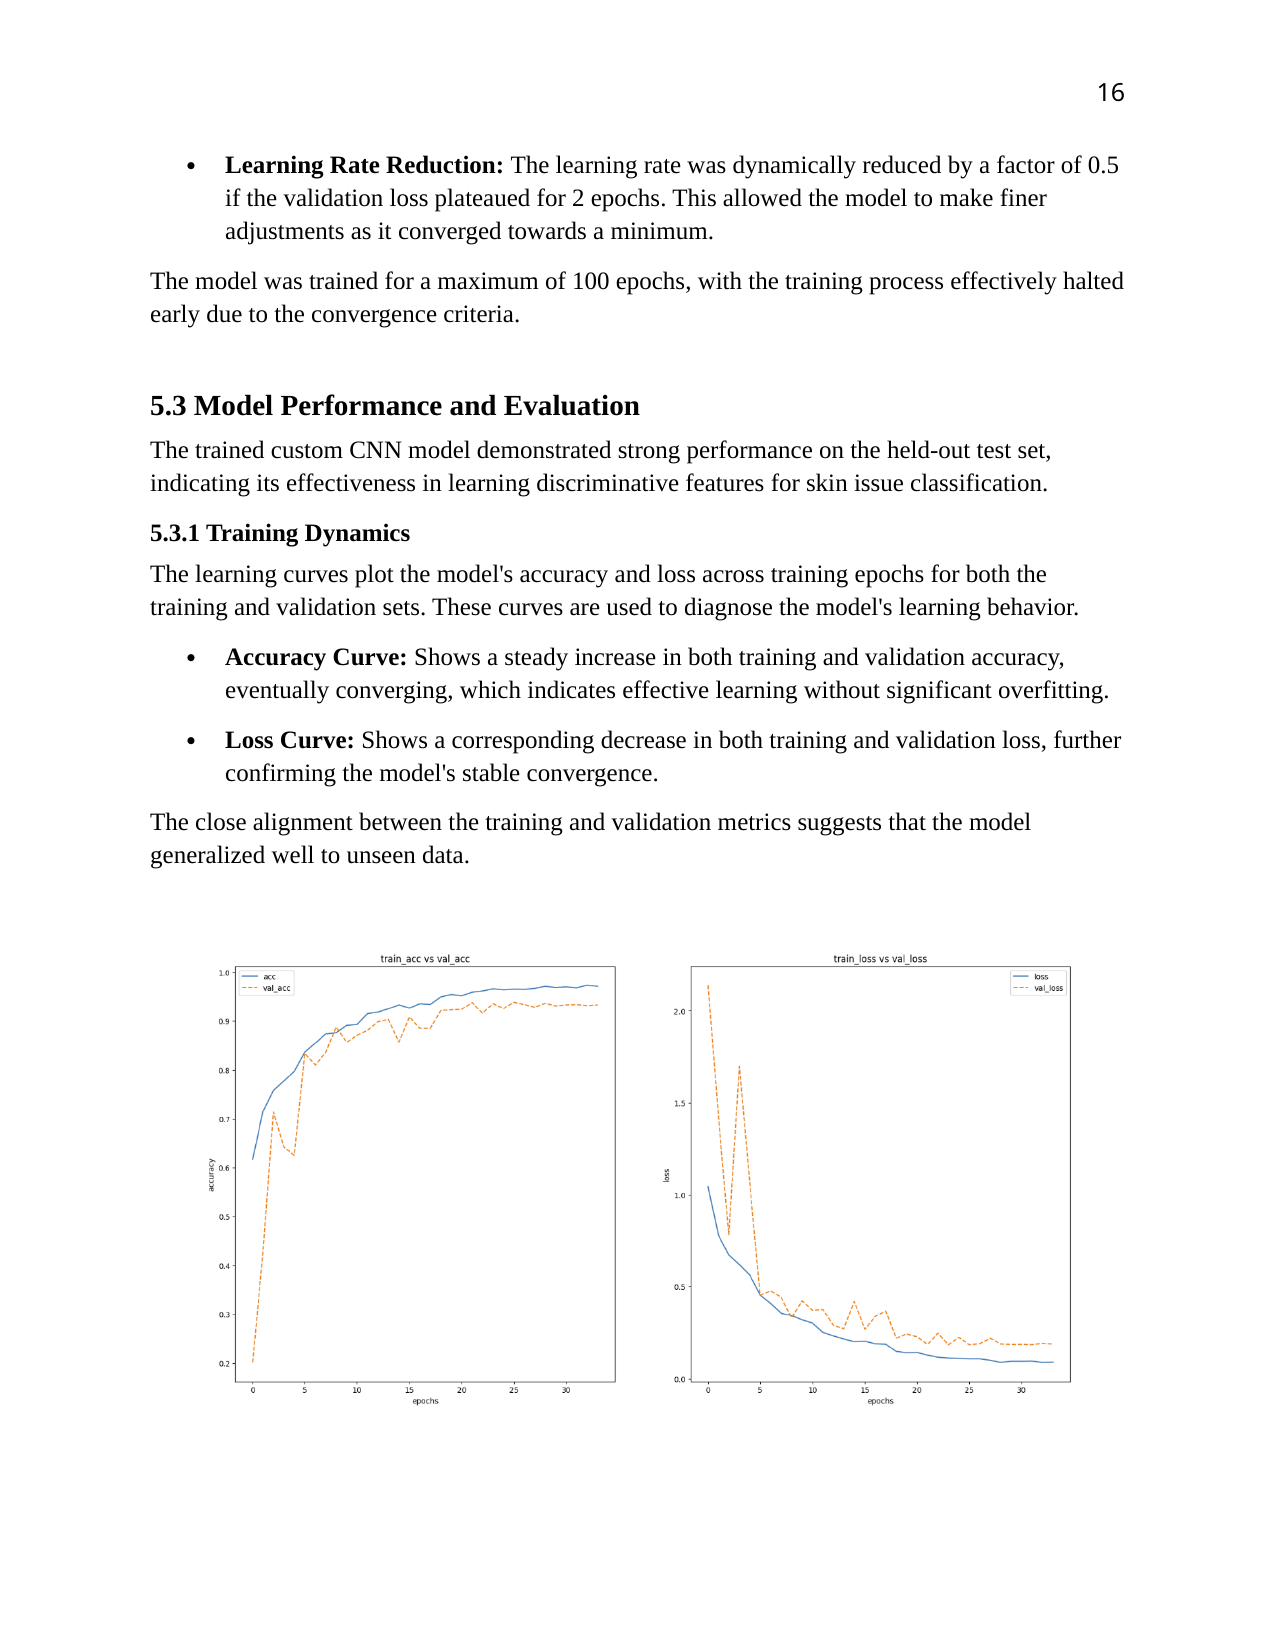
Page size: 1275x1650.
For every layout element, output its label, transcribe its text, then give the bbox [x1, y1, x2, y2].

text The learning curves plot the model's accuracy and loss across training epochs for both the training and validation sets. These curves are used to diagnose the model's learning behavior. [150, 559, 1125, 621]
list Learning Rate Reduction: The learning rate was dynamically reduced by a factor of 0.5 if the validation loss plateaued for 2 epochs. This allowed the model to make finer adjustments as it converged towards a minimum. [187, 150, 1125, 245]
list Loss Curve: Shows a corresponding decrease in both training and validation loss, further confirming the model's stable convergence. [187, 725, 1125, 787]
list Accuracy Curve: Shows a steady increase in both training and validation accuracy, eventually converging, which indicates effective learning without significant overfitting. [187, 642, 1125, 704]
text The model was trained for a maximum of 100 epochs, with the training process effectively halted early due to the convergence criteria. [150, 266, 1125, 367]
text The close alignment between the training and validation metrics suggests that the model generalized well to unseen data. [150, 807, 1125, 908]
picture [198, 941, 1089, 1417]
subtitle 5.3.1 Training Dynamics [150, 518, 1125, 547]
text The trained custom CNN model demonstrated strong performance on the held-out test set, indicating its effectiveness in learning discriminative features for skin issue classification. [150, 435, 1125, 497]
subtitle 5.3 Model Performance and Evaluation [150, 388, 1125, 422]
